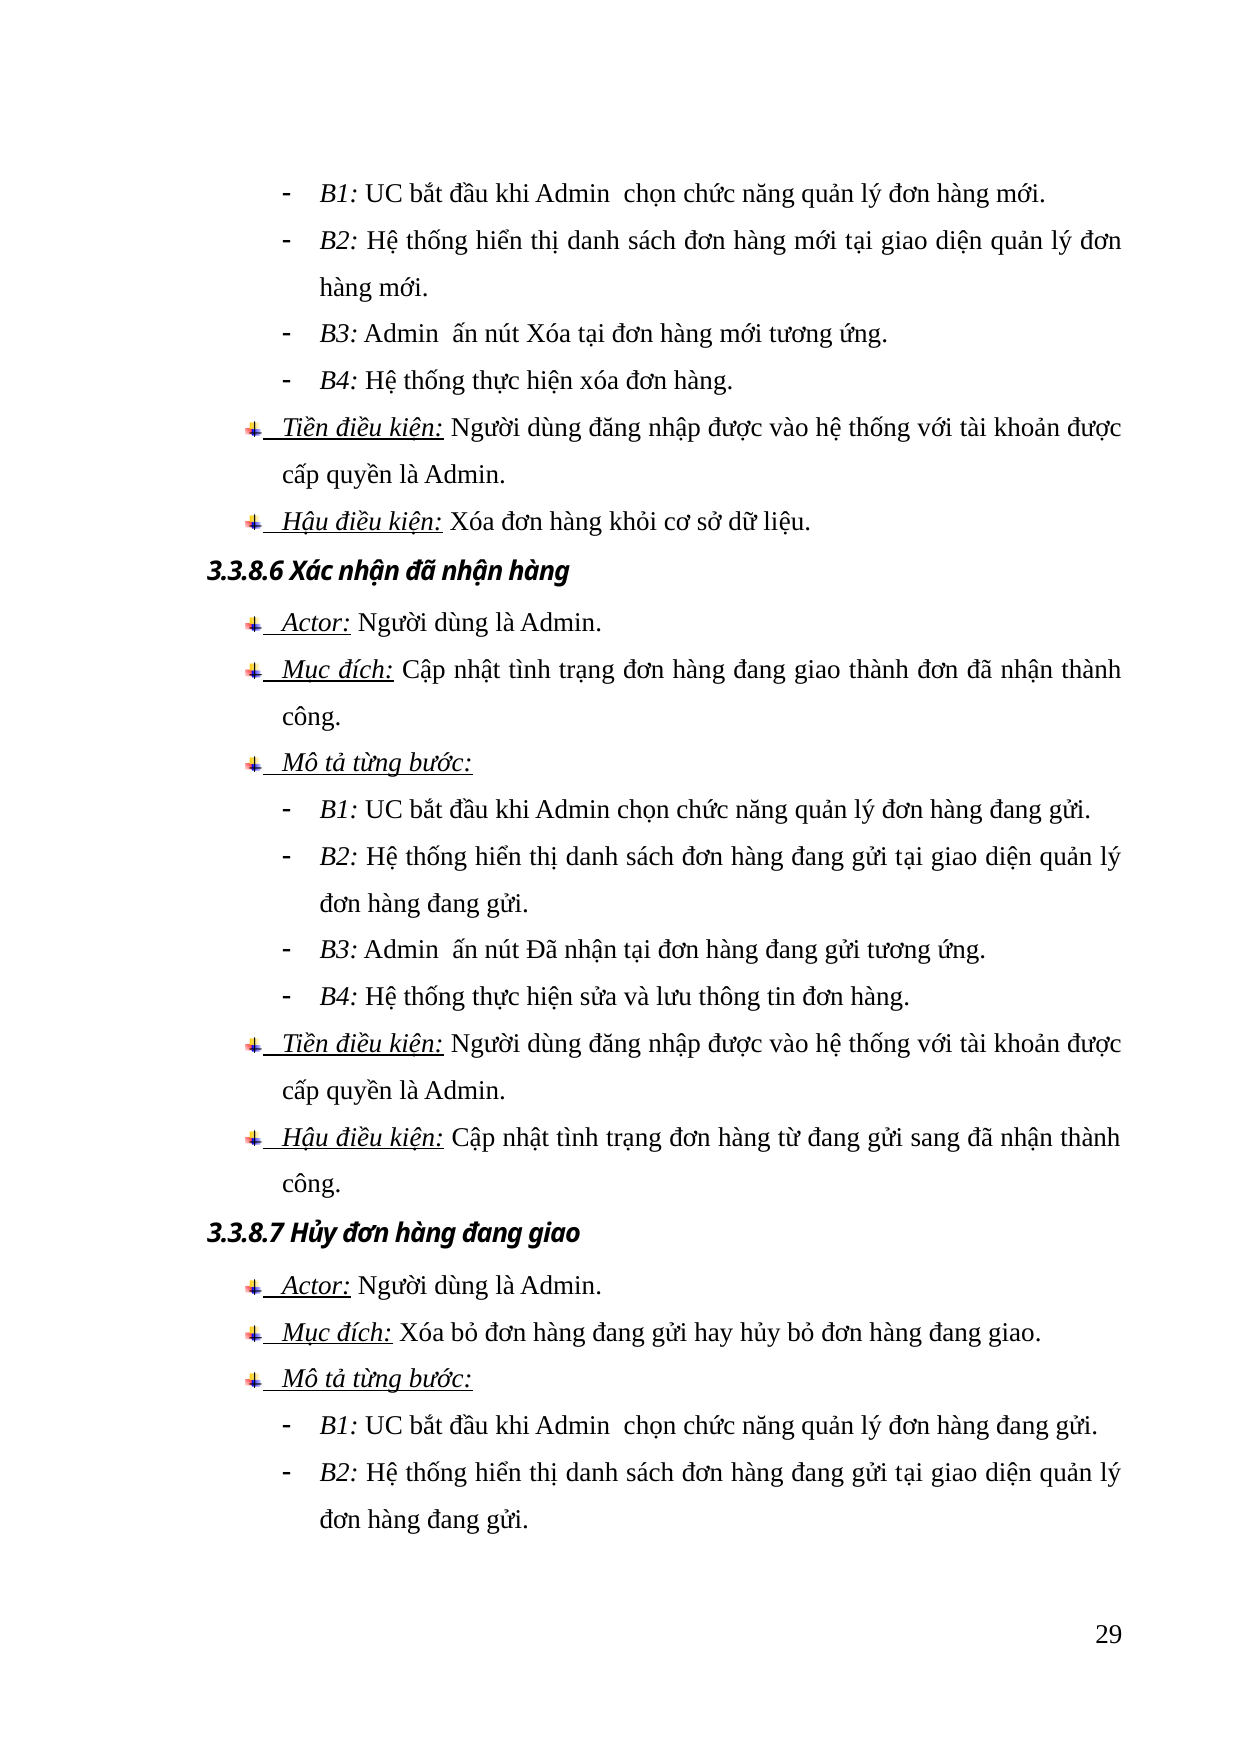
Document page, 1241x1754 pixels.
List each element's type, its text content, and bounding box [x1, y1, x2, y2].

text Hủy đơn hàng đang giao [207, 1214, 1122, 1251]
list Mô tả từng bước: [244, 747, 1122, 778]
text Xác nhận đã nhận hàng [207, 551, 1122, 588]
picture [245, 661, 262, 679]
list Tiền điều kiện: Người dùng đăng nhập được vào hệ thống với tài khoản được cấp quyền là Admin. [244, 411, 1122, 489]
list B2: Hệ thống hiển thị danh sách đơn hàng đang gửi tại giao diện quản lý đơn hàng đang gửi. [282, 840, 1122, 918]
picture [245, 1371, 262, 1388]
list Mục đích: Xóa bỏ đơn hàng đang gửi hay hủy bỏ đơn hàng đang giao. [244, 1316, 1122, 1347]
picture [245, 755, 262, 772]
list Hậu điều kiện: Cập nhật tình trạng đơn hàng từ đang gửi sang đã nhận thành công. [244, 1121, 1122, 1198]
list Mô tả từng bước: [244, 1363, 1122, 1394]
picture [245, 513, 262, 530]
list B1: UC bắt đầu khi Admin chọn chức năng quản lý đơn hàng mới. [282, 177, 1122, 208]
list Actor: Người dùng là Admin. [244, 607, 1122, 638]
list Hậu điều kiện: Xóa đơn hàng khỏi cơ sở dữ liệu. [244, 504, 1122, 536]
picture [245, 615, 262, 632]
list B4: Hệ thống thực hiện sửa và lưu thông tin đơn hàng. [282, 980, 1122, 1012]
list Mục đích: Cập nhật tình trạng đơn hàng đang giao thành đơn đã nhận thành công. [244, 653, 1122, 731]
picture [245, 1324, 262, 1342]
list B3: Admin ấn nút Xóa tại đơn hàng mới tương ứng. [282, 317, 1122, 349]
list Tiền điều kiện: Người dùng đăng nhập được vào hệ thống với tài khoản được cấp quyền là Admin. [244, 1027, 1122, 1105]
list B1: UC bắt đầu khi Admin chọn chức năng quản lý đơn hàng đang gửi. [282, 793, 1122, 824]
picture [245, 420, 262, 437]
picture [245, 1278, 262, 1295]
list B2: Hệ thống hiển thị danh sách đơn hàng mới tại giao diện quản lý đơn hàng mới. [282, 224, 1122, 302]
picture [245, 1129, 262, 1146]
picture [245, 1036, 262, 1053]
list B4: Hệ thống thực hiện xóa đơn hàng. [282, 364, 1122, 396]
list B3: Admin ấn nút Đã nhận tại đơn hàng đang gửi tương ứng. [282, 933, 1122, 965]
list B1: UC bắt đầu khi Admin chọn chức năng quản lý đơn hàng đang gửi. [282, 1409, 1122, 1441]
list Actor: Người dùng là Admin. [244, 1269, 1122, 1300]
list B2: Hệ thống hiển thị danh sách đơn hàng đang gửi tại giao diện quản lý đơn hàng đang gửi. [282, 1456, 1122, 1534]
